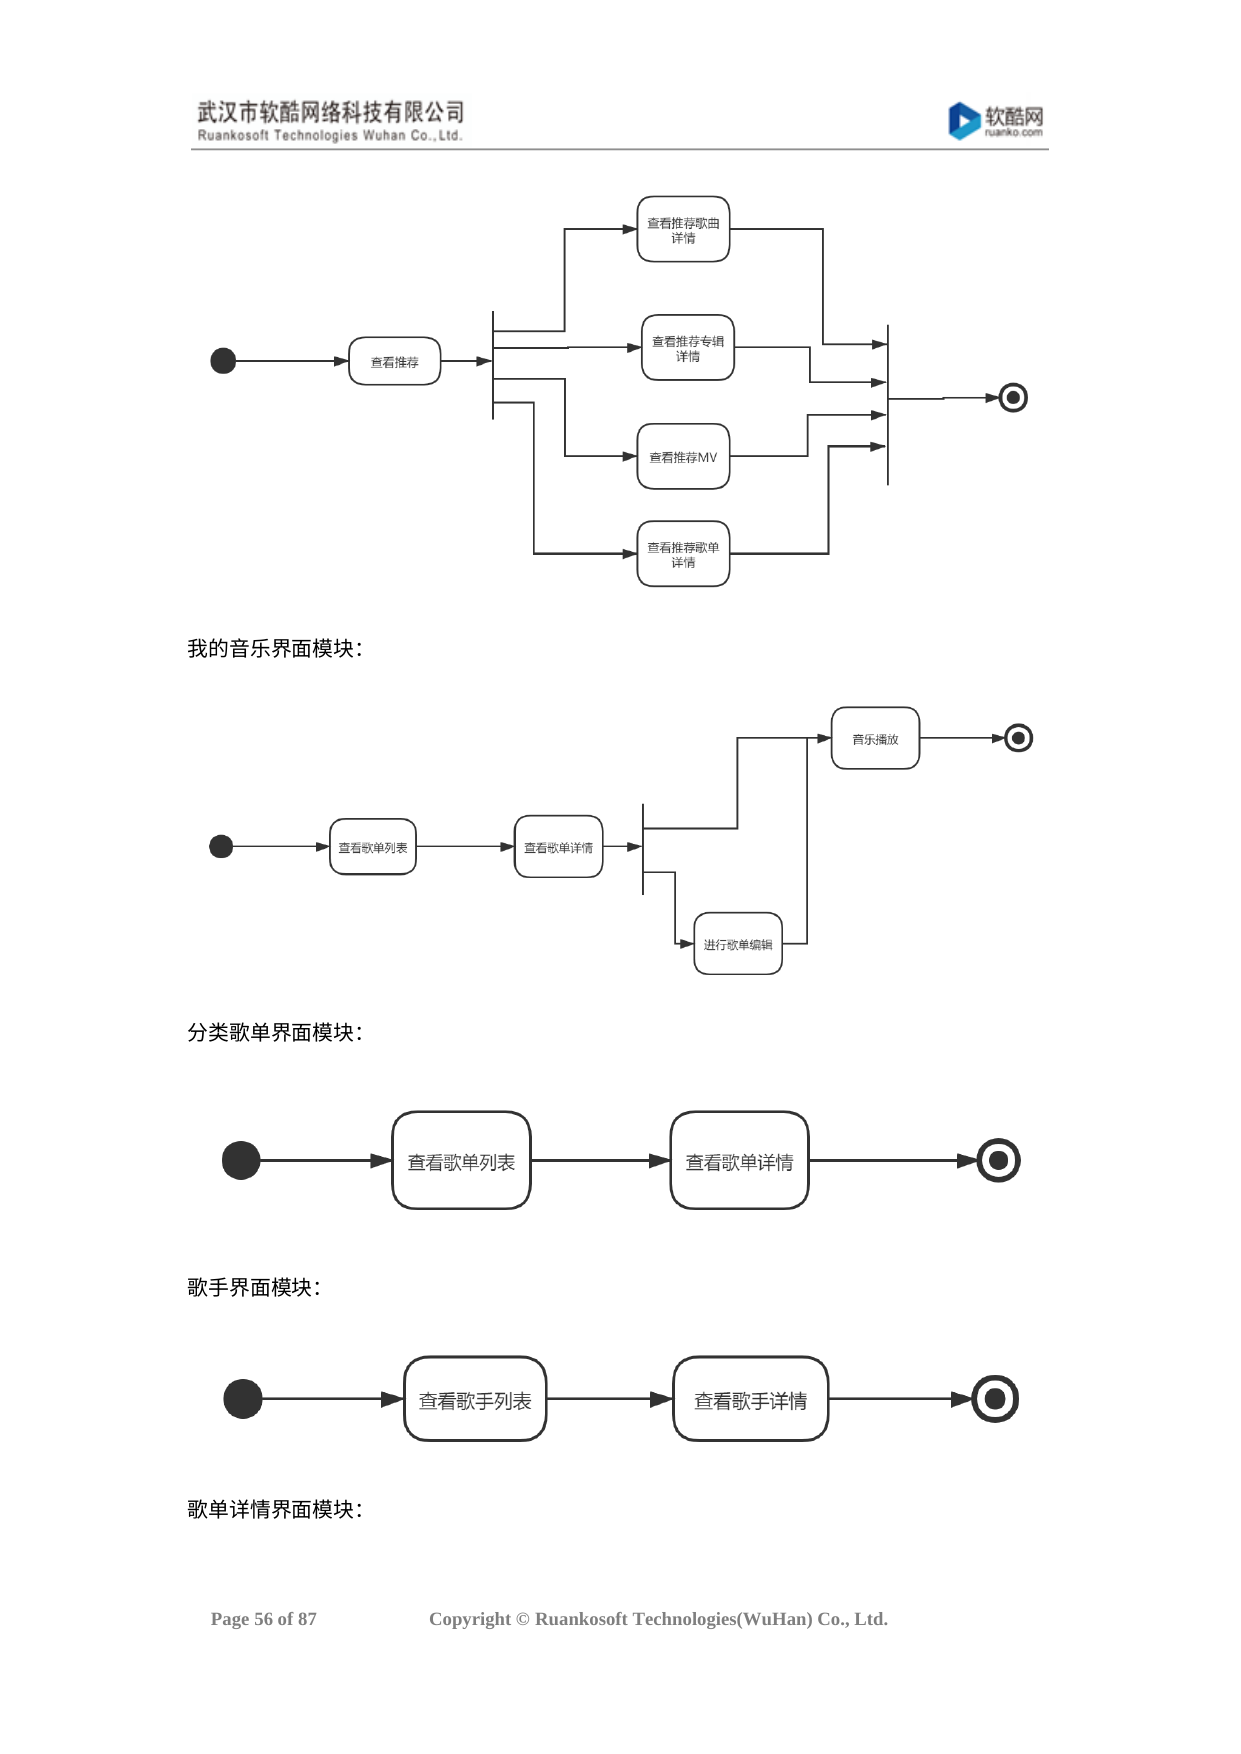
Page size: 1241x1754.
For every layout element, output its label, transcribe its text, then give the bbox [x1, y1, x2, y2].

picture [187, 1077, 1052, 1243]
text 歌单详情界面模块： [187, 1492, 1053, 1524]
text 我的音乐界面模块： [187, 631, 1053, 663]
text 歌手界面模块： [187, 1270, 1053, 1302]
picture [187, 1320, 1052, 1477]
picture [187, 685, 1053, 996]
picture [187, 173, 1049, 609]
text 分类歌单界面模块： [187, 1015, 1053, 1048]
picture [191, 88, 1049, 152]
